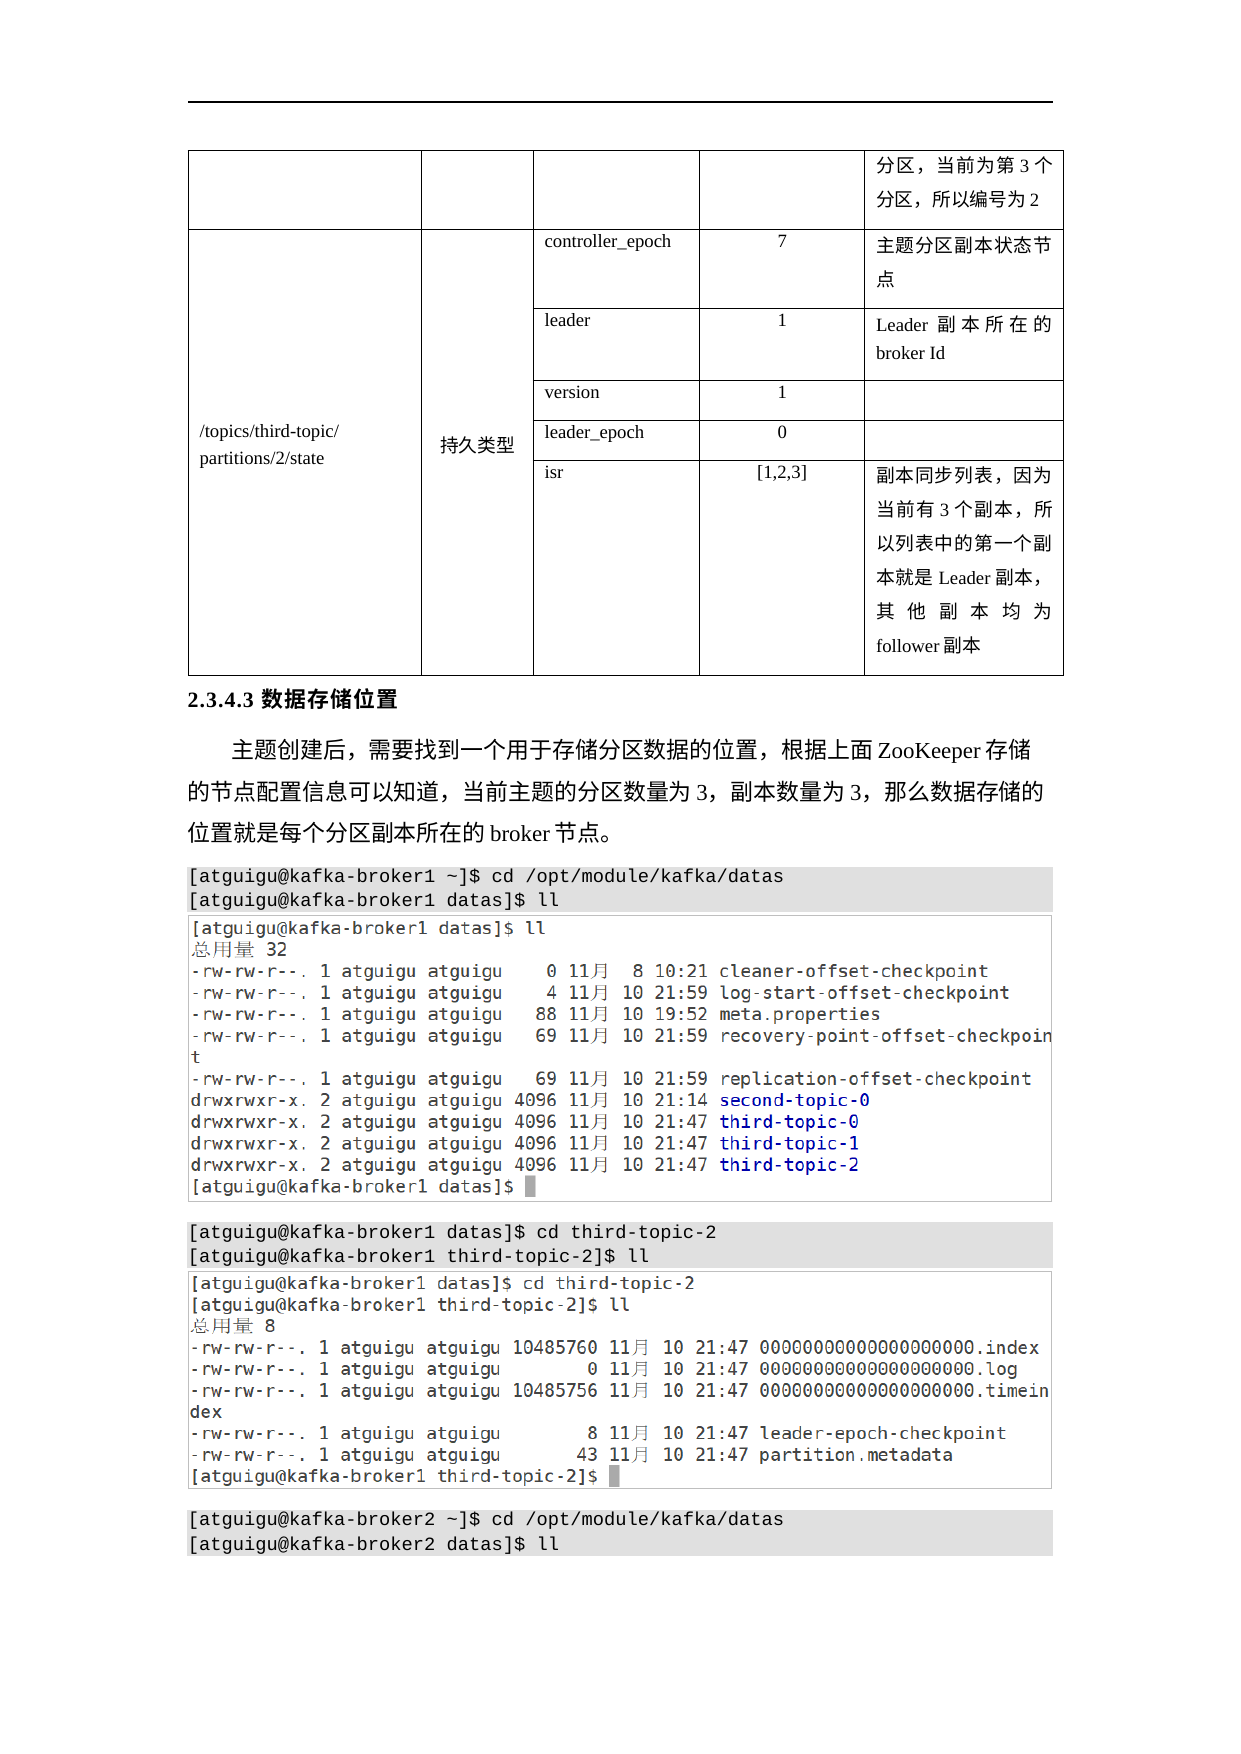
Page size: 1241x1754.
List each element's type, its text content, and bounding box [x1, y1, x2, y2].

text 主题创建后，需要找到一个用于存储分区数据的位置，根据上面ZooKeeper存储的节点配置信息可以知道，当前主题的分区数量为3，副本数量为3，那么数据存储的位置就是每个分区副本所在的broker节点。 [187, 732, 1053, 848]
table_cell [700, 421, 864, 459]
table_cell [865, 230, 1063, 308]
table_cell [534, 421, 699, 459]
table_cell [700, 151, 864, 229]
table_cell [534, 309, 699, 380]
text [atguigu@kafka-broker2 datas]$ ll [187, 1534, 1053, 1556]
text [atguigu@kafka-broker1 datas]$ cd third-topic-2 [187, 1222, 1053, 1244]
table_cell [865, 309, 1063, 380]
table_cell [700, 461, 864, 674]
picture [189, 1272, 1051, 1488]
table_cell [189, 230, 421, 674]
text [atguigu@kafka-broker2 ~]$ cd /opt/module/kafka/datas [187, 1510, 1053, 1531]
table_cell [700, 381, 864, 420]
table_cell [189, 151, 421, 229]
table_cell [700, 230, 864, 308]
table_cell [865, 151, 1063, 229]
text [atguigu@kafka-broker1 third-topic-2]$ ll [187, 1247, 1053, 1268]
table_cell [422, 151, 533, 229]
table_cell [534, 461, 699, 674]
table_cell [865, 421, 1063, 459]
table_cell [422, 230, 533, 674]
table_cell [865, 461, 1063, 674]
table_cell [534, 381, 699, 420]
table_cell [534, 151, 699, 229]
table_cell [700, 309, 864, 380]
picture [189, 916, 1051, 1201]
text [atguigu@kafka-broker1 ~]$ cd /opt/module/kafka/datas [187, 867, 1053, 888]
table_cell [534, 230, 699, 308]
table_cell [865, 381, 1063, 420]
text [atguigu@kafka-broker1 datas]$ ll [187, 891, 1053, 912]
subtitle 2.3.4.3 数据存储位置 [187, 682, 1053, 713]
